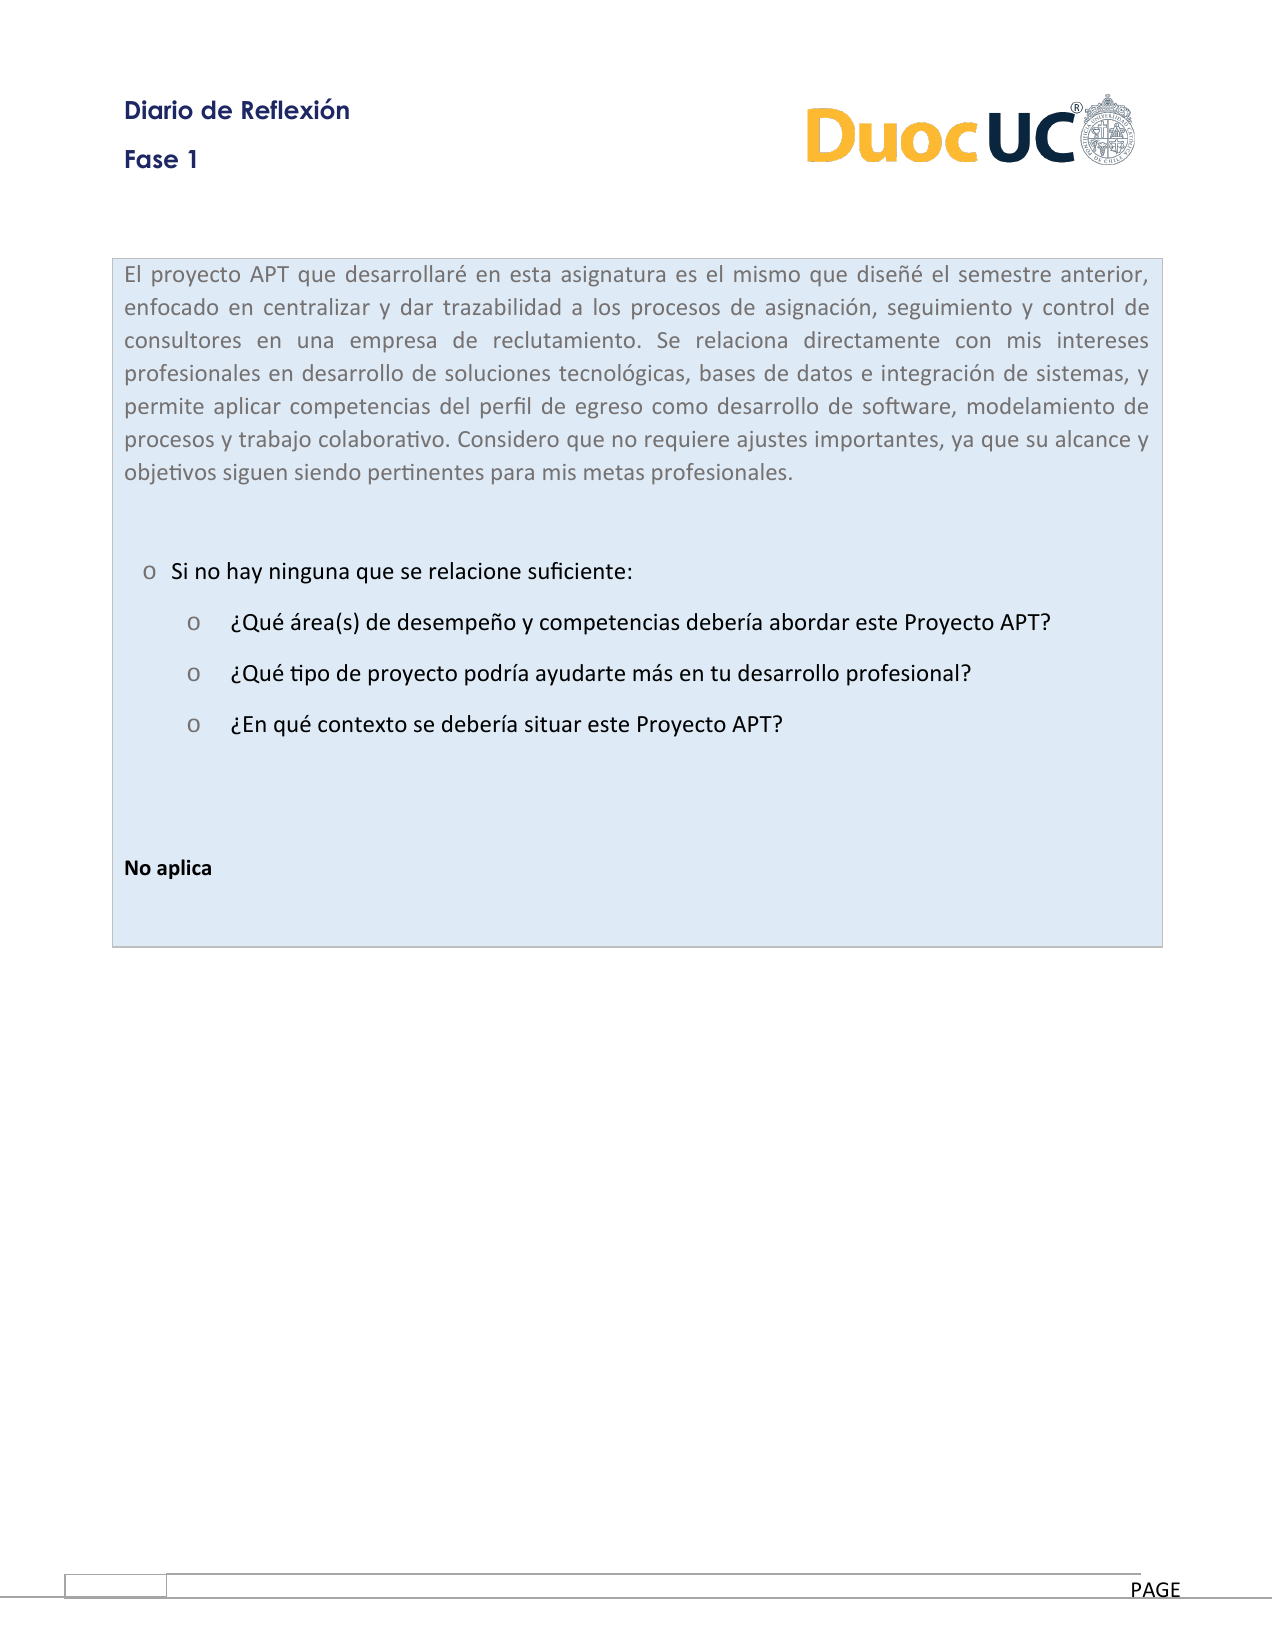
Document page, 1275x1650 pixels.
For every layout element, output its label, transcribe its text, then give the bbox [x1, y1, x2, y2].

picture [807, 94, 1135, 165]
